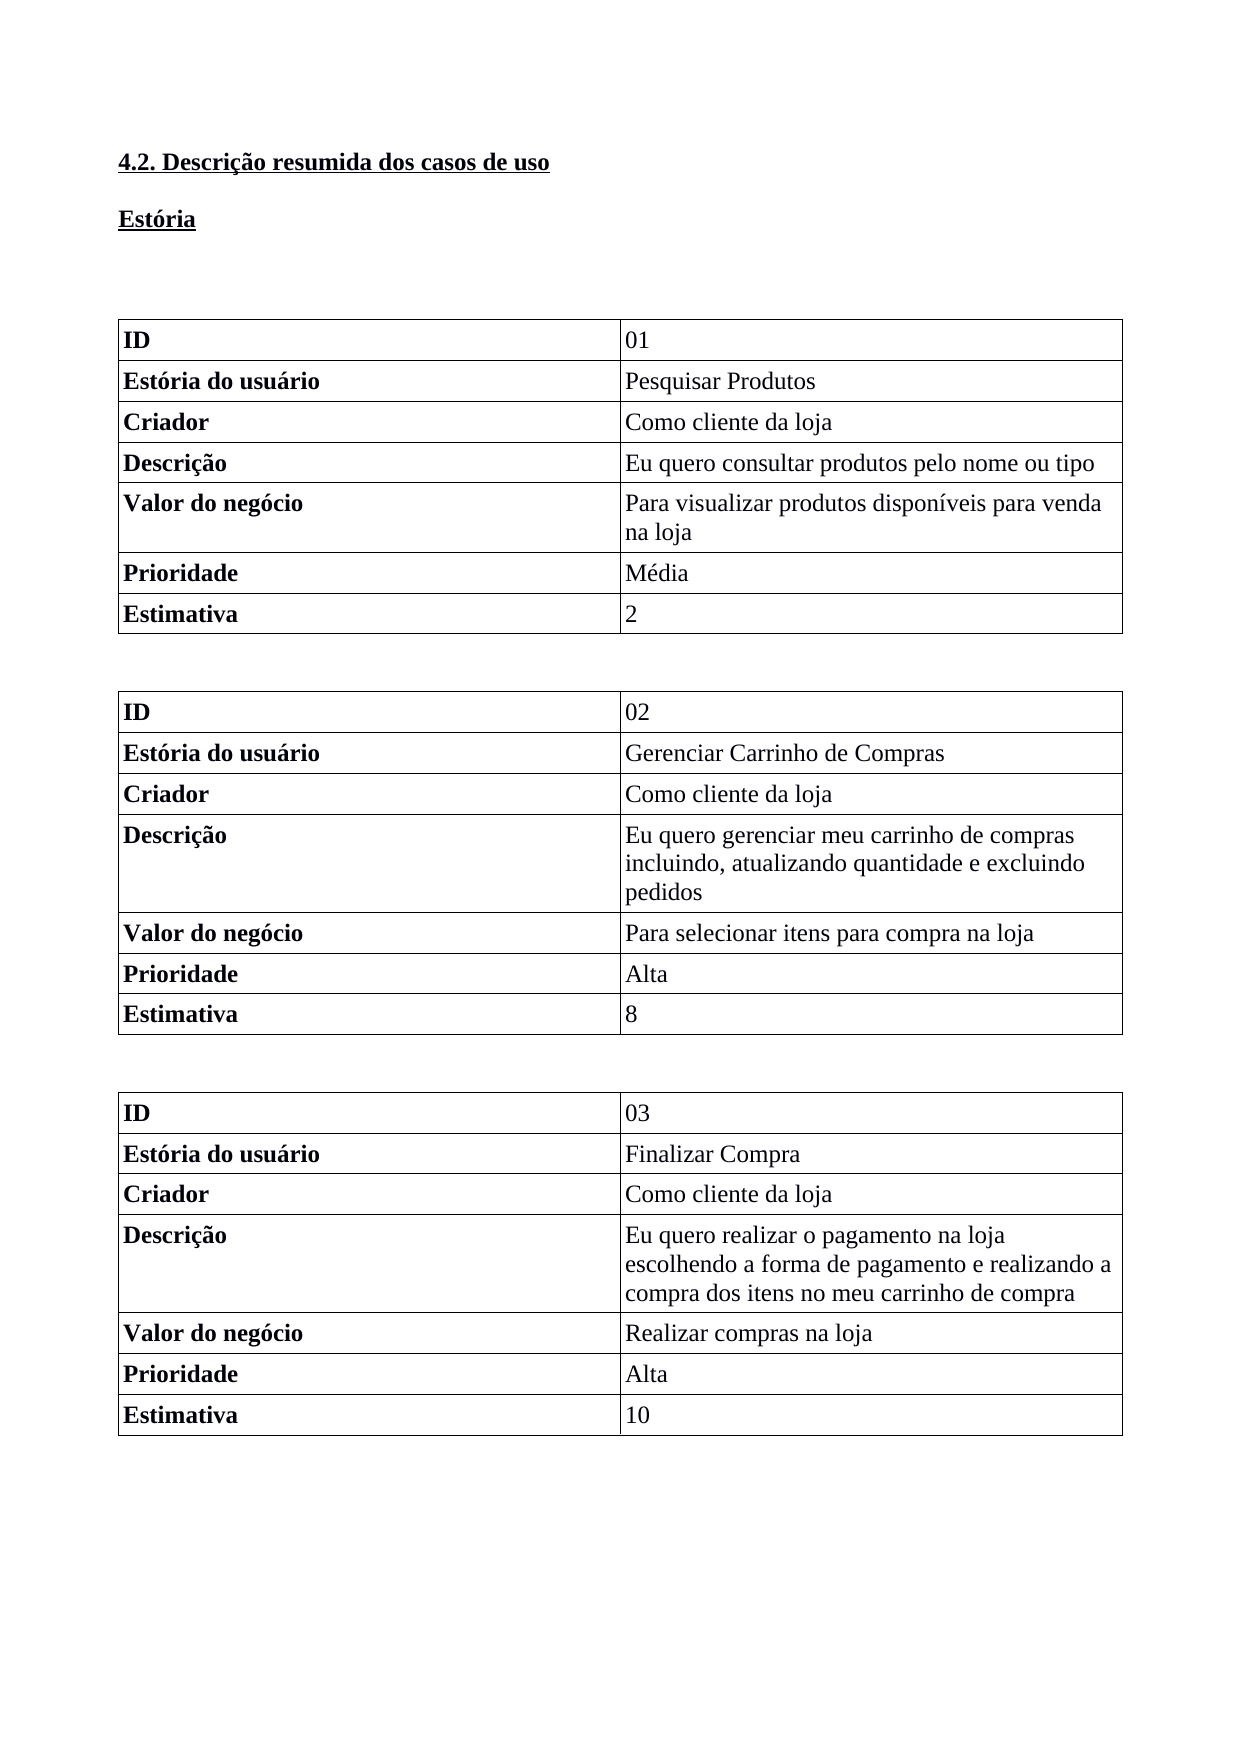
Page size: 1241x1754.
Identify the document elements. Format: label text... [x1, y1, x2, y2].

table_cell Criador [119, 774, 620, 813]
table_header 03 [621, 1093, 1122, 1133]
table_cell Criador [119, 402, 620, 442]
table_cell Estória do usuário [119, 1134, 620, 1173]
table_cell Prioridade [119, 553, 620, 592]
table_cell Estória do usuário [119, 733, 620, 773]
table_cell Valor do negócio [119, 1313, 620, 1353]
table_cell Prioridade [119, 954, 620, 993]
table_cell 8 [621, 994, 1122, 1034]
table_cell Valor do negócio [119, 913, 620, 952]
table_cell 10 [621, 1395, 1122, 1434]
table_cell Realizar compras na loja [621, 1313, 1122, 1353]
table_cell Estimativa [119, 994, 620, 1034]
table_cell Gerenciar Carrinho de Compras [621, 733, 1122, 773]
table_cell Estória do usuário [119, 361, 620, 401]
table_cell Prioridade [119, 1354, 620, 1394]
table_header ID [119, 320, 620, 360]
text Estória [118, 204, 1122, 233]
table_cell Como cliente da loja [621, 1174, 1122, 1214]
table_cell Como cliente da loja [621, 774, 1122, 813]
table_cell Estimativa [119, 1395, 620, 1434]
table_cell 2 [621, 594, 1122, 633]
table_header 02 [621, 692, 1122, 732]
table_cell Descrição [119, 1215, 620, 1312]
table_cell Média [621, 553, 1122, 592]
table_cell Para visualizar produtos disponíveis para venda na loja [621, 483, 1122, 552]
table_header 01 [621, 320, 1122, 360]
table_cell Alta [621, 1354, 1122, 1394]
table_header ID [119, 692, 620, 732]
table_cell Para selecionar itens para compra na loja [621, 913, 1122, 952]
table_cell Descrição [119, 443, 620, 482]
table_cell Descrição [119, 815, 620, 912]
table_cell Alta [621, 954, 1122, 993]
table_cell Eu quero realizar o pagamento na loja escolhendo a forma de pagamento e realizando a compra dos itens no meu carrinho de compra [621, 1215, 1122, 1312]
table_cell Criador [119, 1174, 620, 1214]
table_cell Como cliente da loja [621, 402, 1122, 442]
table_cell Estimativa [119, 594, 620, 633]
table_cell Eu quero consultar produtos pelo nome ou tipo [621, 443, 1122, 482]
table_cell Pesquisar Produtos [621, 361, 1122, 401]
table_cell Valor do negócio [119, 483, 620, 552]
text 4.2. Descrição resumida dos casos de uso [118, 147, 1122, 176]
table_cell Finalizar Compra [621, 1134, 1122, 1173]
table_cell Eu quero gerenciar meu carrinho de compras incluindo, atualizando quantidade e excluindo pedidos [621, 815, 1122, 912]
table_header ID [119, 1093, 620, 1133]
